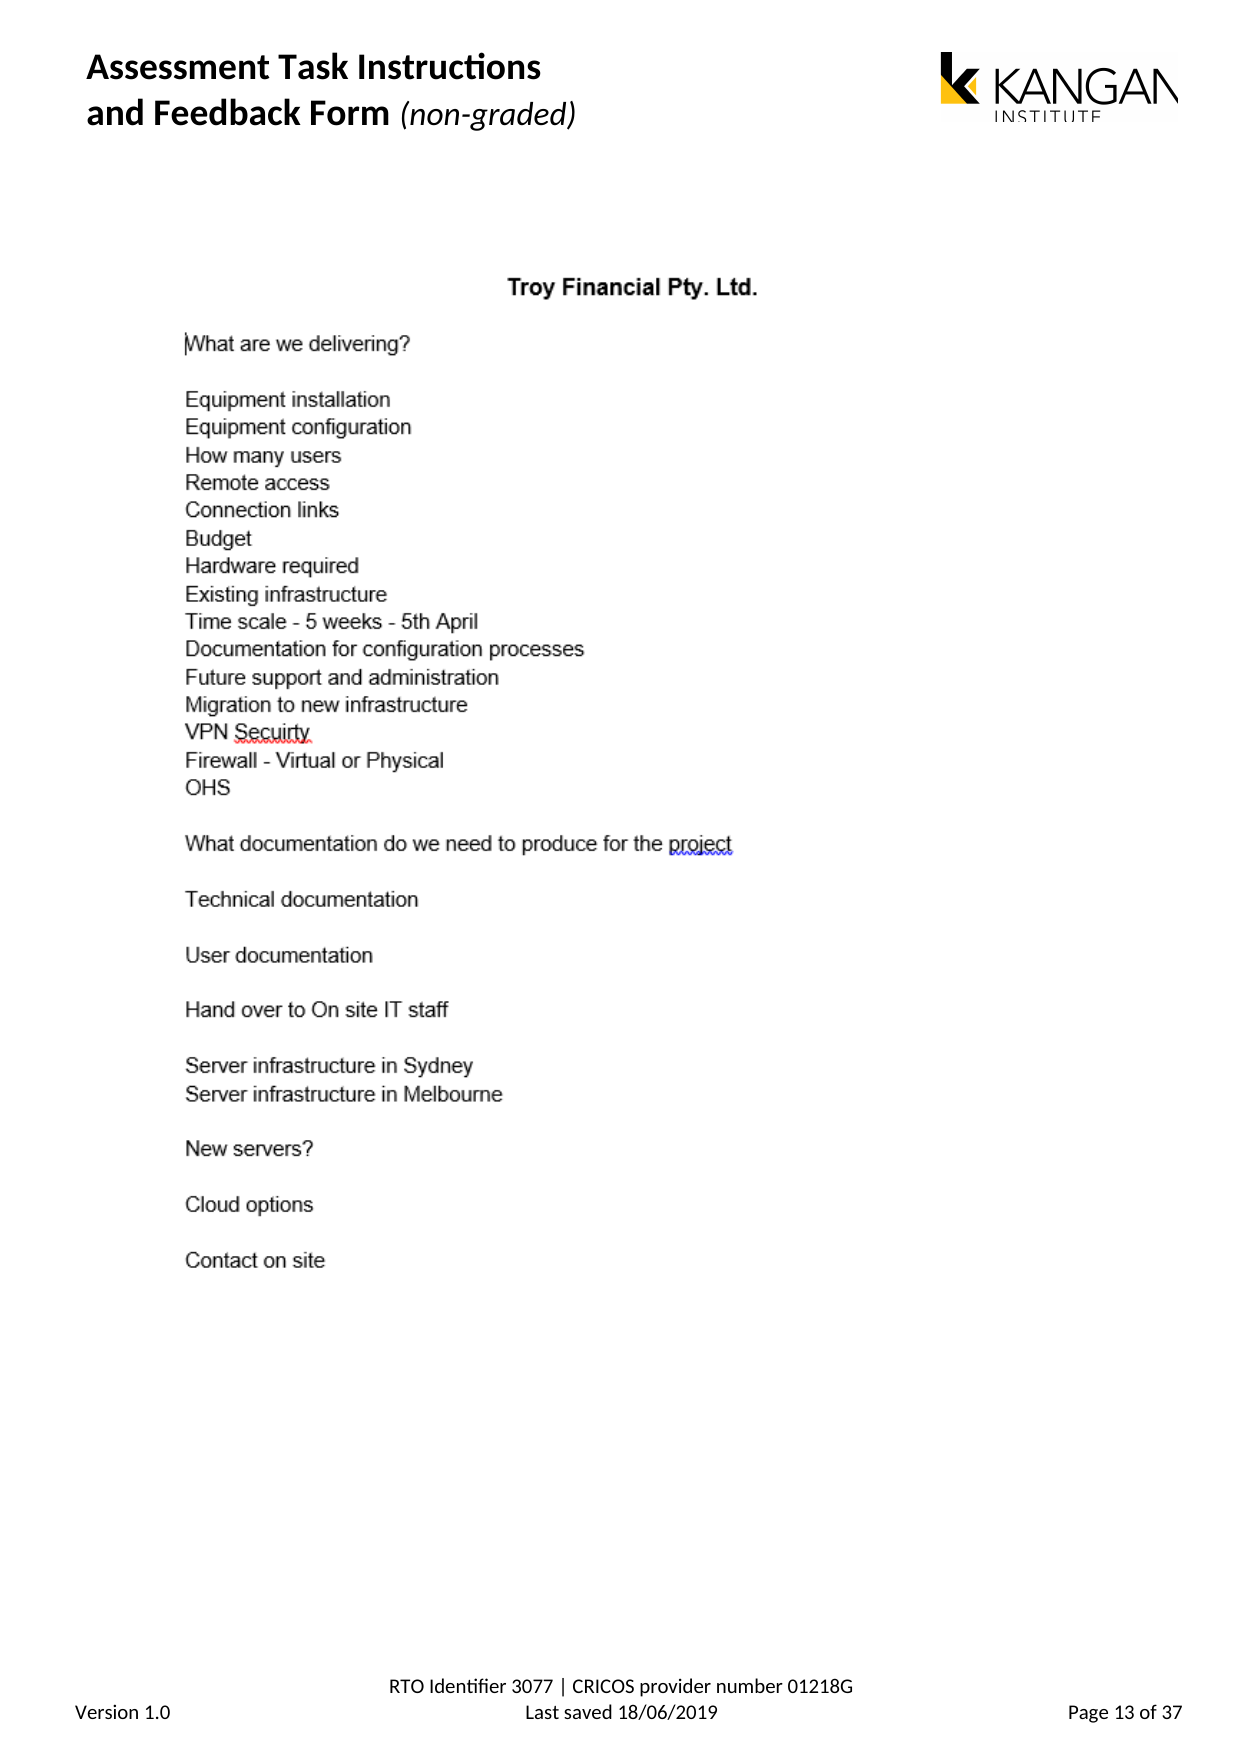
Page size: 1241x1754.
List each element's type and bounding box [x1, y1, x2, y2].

picture [940, 52, 1178, 122]
picture [75, 155, 1182, 1351]
